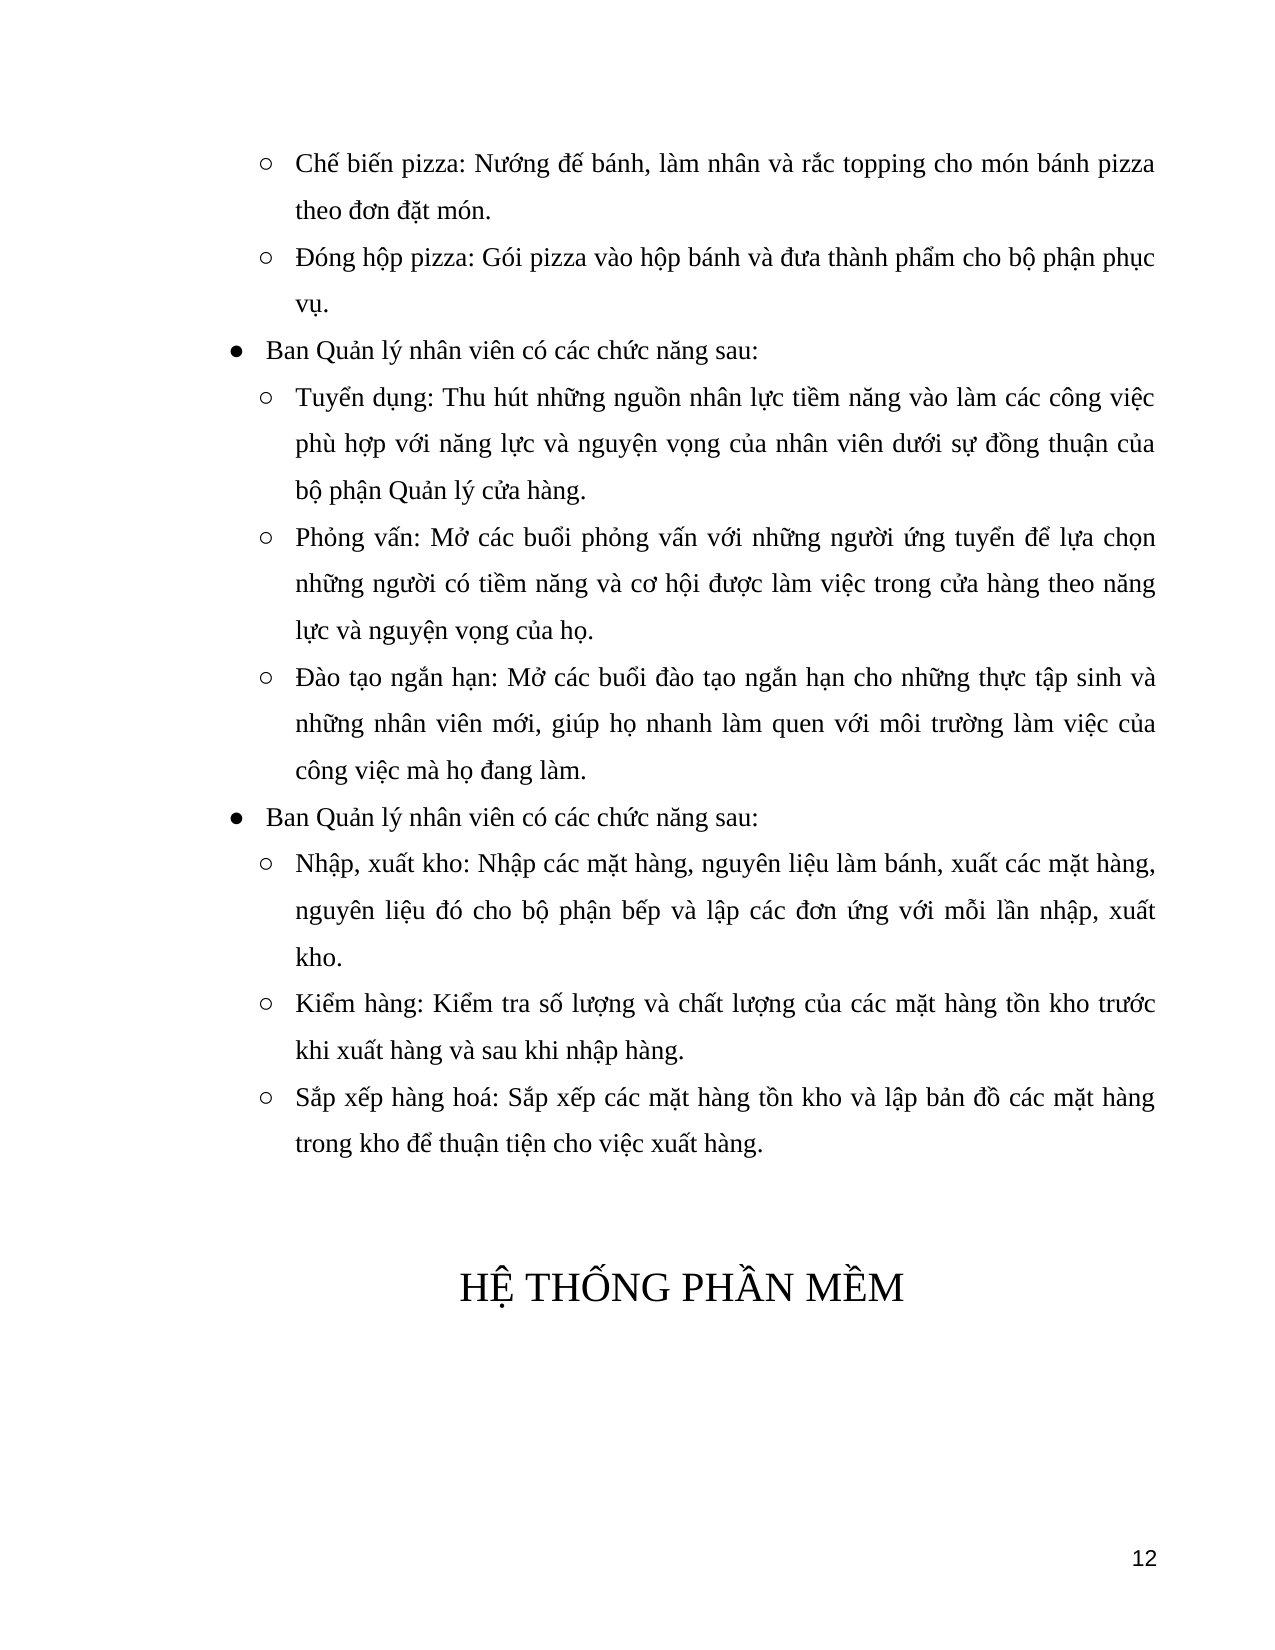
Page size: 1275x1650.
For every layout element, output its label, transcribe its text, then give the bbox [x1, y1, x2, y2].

list Tuyển dụng: Thu hút những nguồn nhân lực tiềm năng vào làm các công việc phù hợp với năng lực và nguyện vọng của nhân viên dưới sự đồng thuận của bộ phận Quản lý cửa hàng. [258, 381, 1157, 505]
subtitle HỆ THỐNG PHẦN MỀM [207, 1263, 1157, 1311]
list Phỏng vấn: Mở các buổi phỏng vấn với những người ứng tuyển để lựa chọn những người có tiềm năng và cơ hội được làm việc trong cửa hàng theo năng lực và nguyện vọng của họ. [258, 521, 1157, 645]
list Sắp xếp hàng hoá: Sắp xếp các mặt hàng tồn kho và lập bản đồ các mặt hàng trong kho để thuận tiện cho việc xuất hàng. [258, 1081, 1157, 1159]
list Ban Quản lý nhân viên có các chức năng sau: [228, 801, 1157, 832]
list Chế biến pizza: Nướng đế bánh, làm nhân và rắc topping cho món bánh pizza theo đơn đặt món. [258, 148, 1157, 225]
list Ban Quản lý nhân viên có các chức năng sau: [228, 334, 1157, 365]
list Đóng hộp pizza: Gói pizza vào hộp bánh và đưa thành phẩm cho bộ phận phục vụ. [258, 241, 1157, 319]
list Nhập, xuất kho: Nhập các mặt hàng, nguyên liệu làm bánh, xuất các mặt hàng, nguyên liệu đó cho bộ phận bếp và lập các đơn ứng với mỗi lần nhập, xuất kho. [258, 848, 1157, 972]
list Đào tạo ngắn hạn: Mở các buổi đào tạo ngắn hạn cho những thực tập sinh và những nhân viên mới, giúp họ nhanh làm quen với môi trường làm việc của công việc mà họ đang làm. [258, 661, 1157, 785]
list Kiểm hàng: Kiểm tra số lượng và chất lượng của các mặt hàng tồn kho trước khi xuất hàng và sau khi nhập hàng. [258, 988, 1157, 1065]
